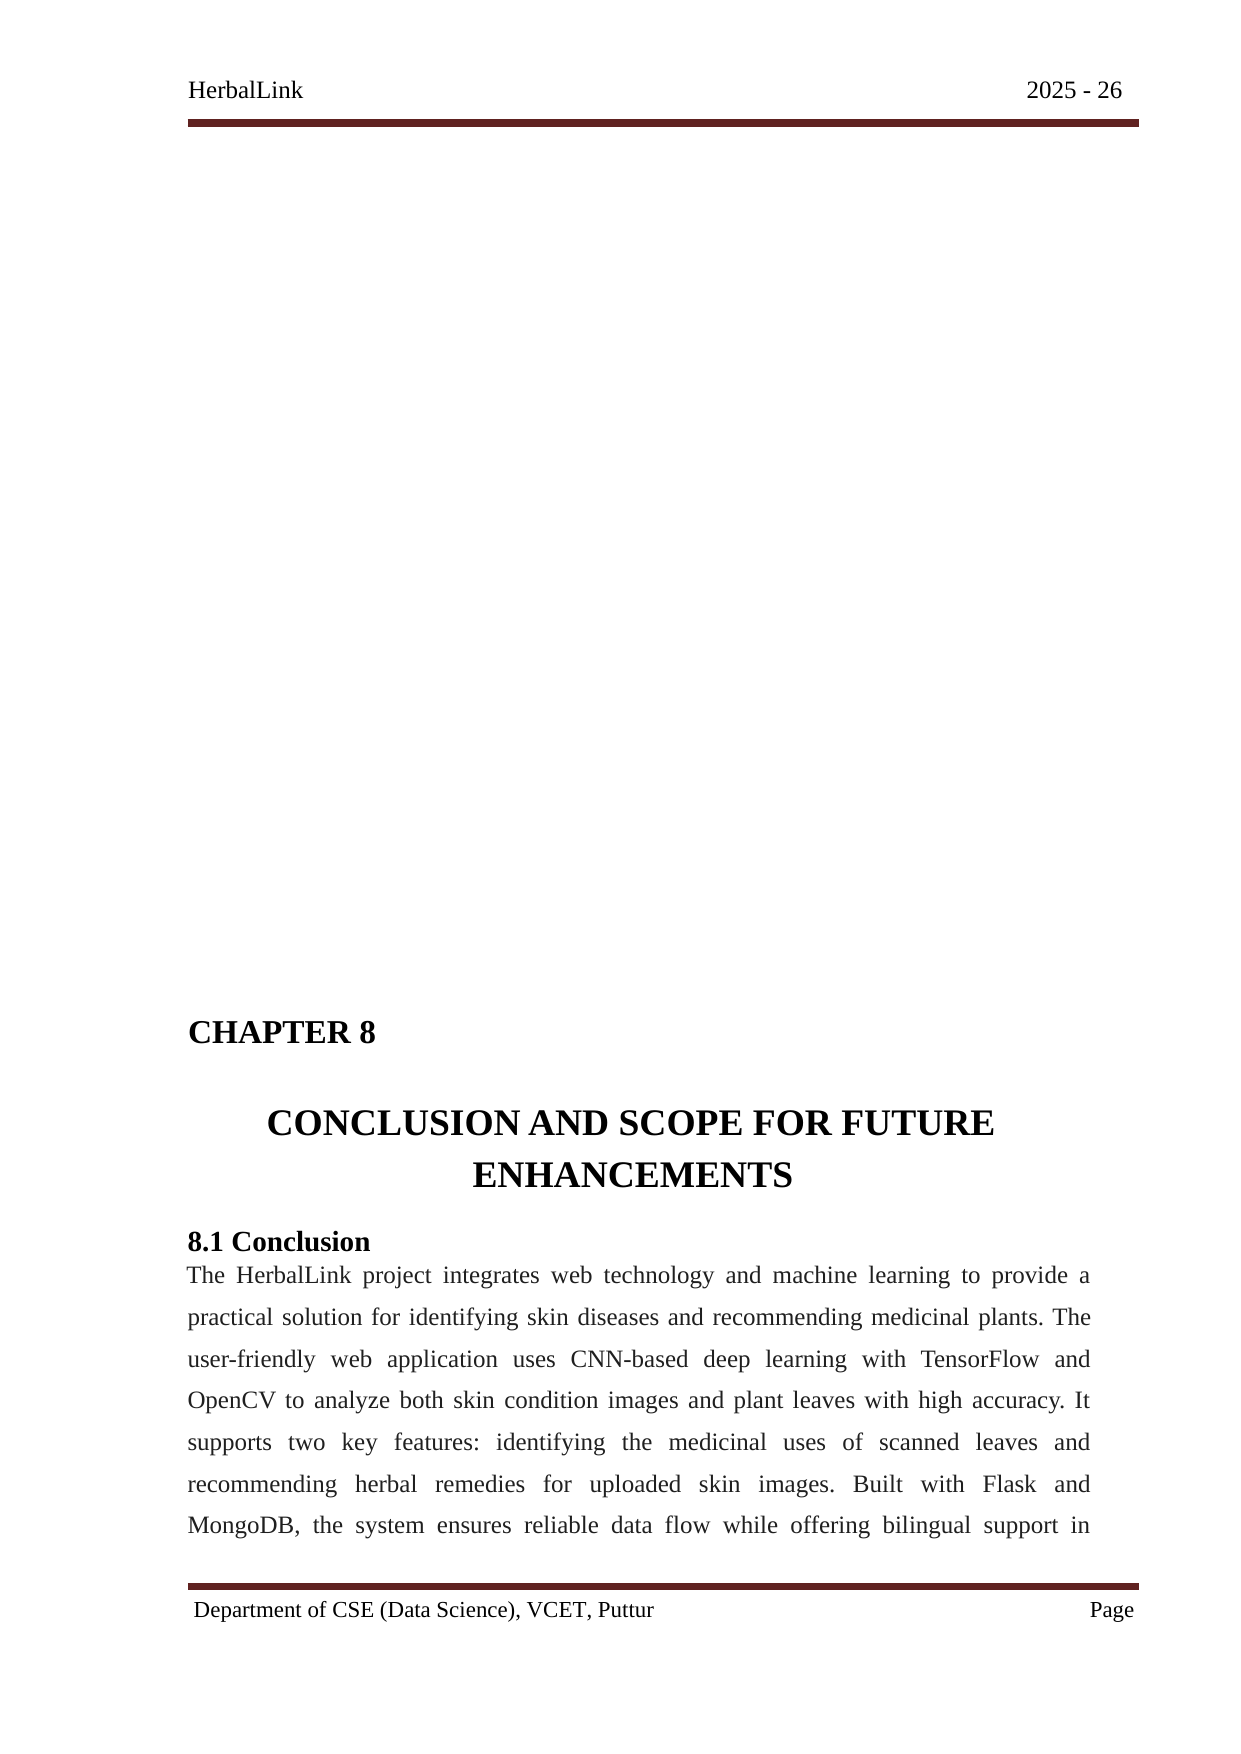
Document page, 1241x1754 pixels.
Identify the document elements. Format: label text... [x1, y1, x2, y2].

subtitle 8.1 Conclusion [187, 1224, 1090, 1258]
subtitle CONCLUSION AND SCOPE FOR FUTURE ENHANCEMENTS [266, 1103, 1090, 1198]
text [186, 1261, 1092, 1539]
text CHAPTER 8 [188, 1012, 1092, 1051]
